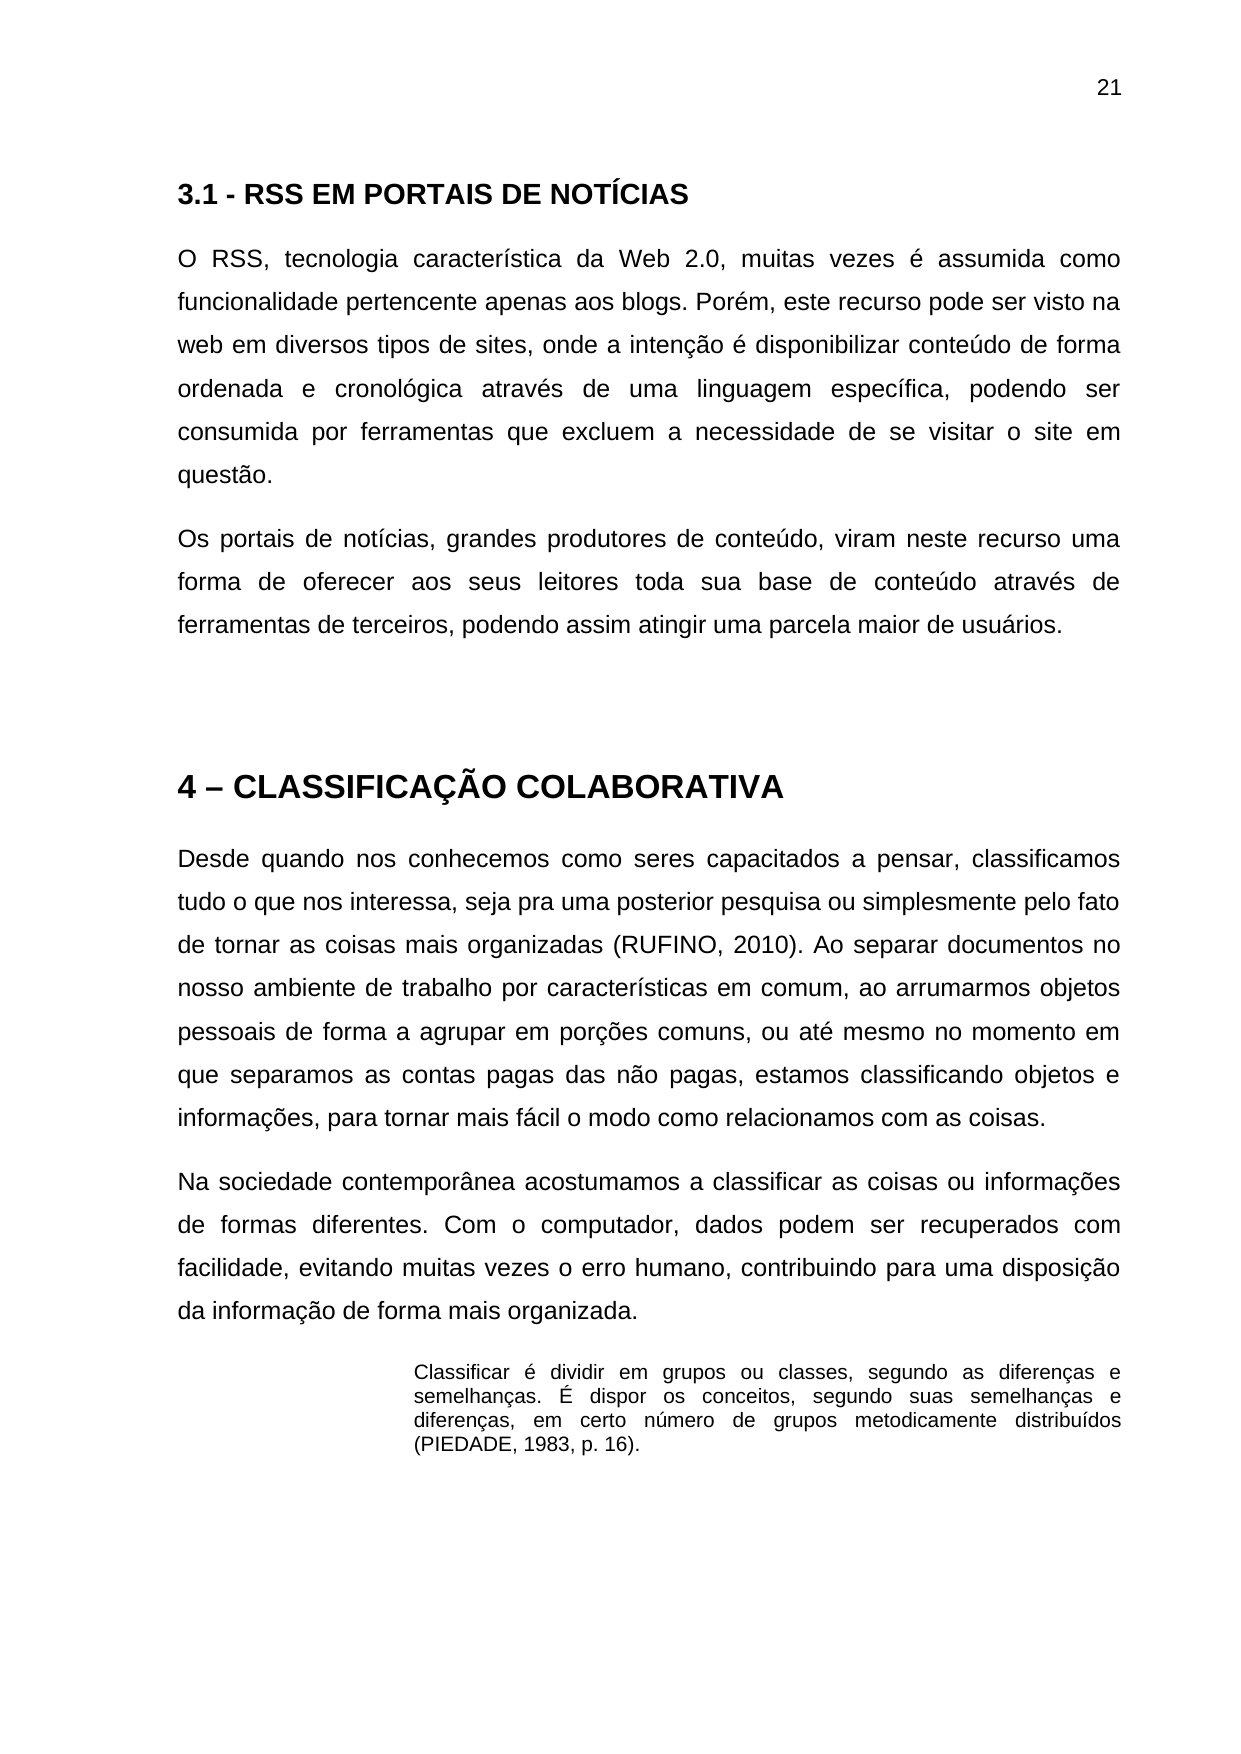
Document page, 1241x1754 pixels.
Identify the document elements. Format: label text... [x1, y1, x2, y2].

text Na sociedade contemporânea acostumamos a classificar as coisas ou informações de formas diferentes. Com o computador, dados podem ser recuperados com facilidade, evitando muitas vezes o erro humano, contribuindo para uma disposição da informação de forma mais organizada. [177, 1167, 1122, 1325]
text Os portais de notícias, grandes produtores de conteúdo, viram neste recurso uma forma de oferecer aos seus leitores toda sua base de conteúdo através de ferramentas de terceiros, podendo assim atingir uma parcela maior de usuários. [177, 524, 1122, 639]
text Desde quando nos conhecemos como seres capacitados a pensar, classificamos tudo o que nos interessa, seja pra uma posterior pesquisa ou simplesmente pelo fato de tornar as coisas mais organizadas (RUFINO, 2010). Ao separar documentos no nosso ambiente de trabalho por características em comum, ao arrumarmos objetos pessoais de forma a agrupar em porções comuns, ou até mesmo no momento em que separamos as contas pagas das não pagas, estamos classificando objetos e informações, para tornar mais fácil o modo como relacionamos com as coisas. [177, 844, 1122, 1132]
text O RSS, tecnologia característica da Web 2.0, muitas vezes é assumida como funcionalidade pertencente apenas aos blogs. Porém, este recurso pode ser visto na web em diversos tipos de sites, onde a intenção é disponibilizar conteúdo de forma ordenada e cronológica através de uma linguagem específica, podendo ser consumida por ferramentas que excluem a necessidade de se visitar o site em questão. [177, 244, 1122, 489]
subtitle 3.1 - RSS EM PORTAIS DE NOTÍCIAS [177, 177, 1122, 211]
text Classificar é dividir em grupos ou classes, segundo as diferenças e semelhanças. É dispor os conceitos, segundo suas semelhanças e diferenças, em certo número de grupos metodicamente distribuídos (PIEDADE, 1983, p. 16). [413, 1360, 1122, 1456]
subtitle 4 – CLASSIFICAÇÃO COLABORATIVA [177, 767, 1122, 806]
